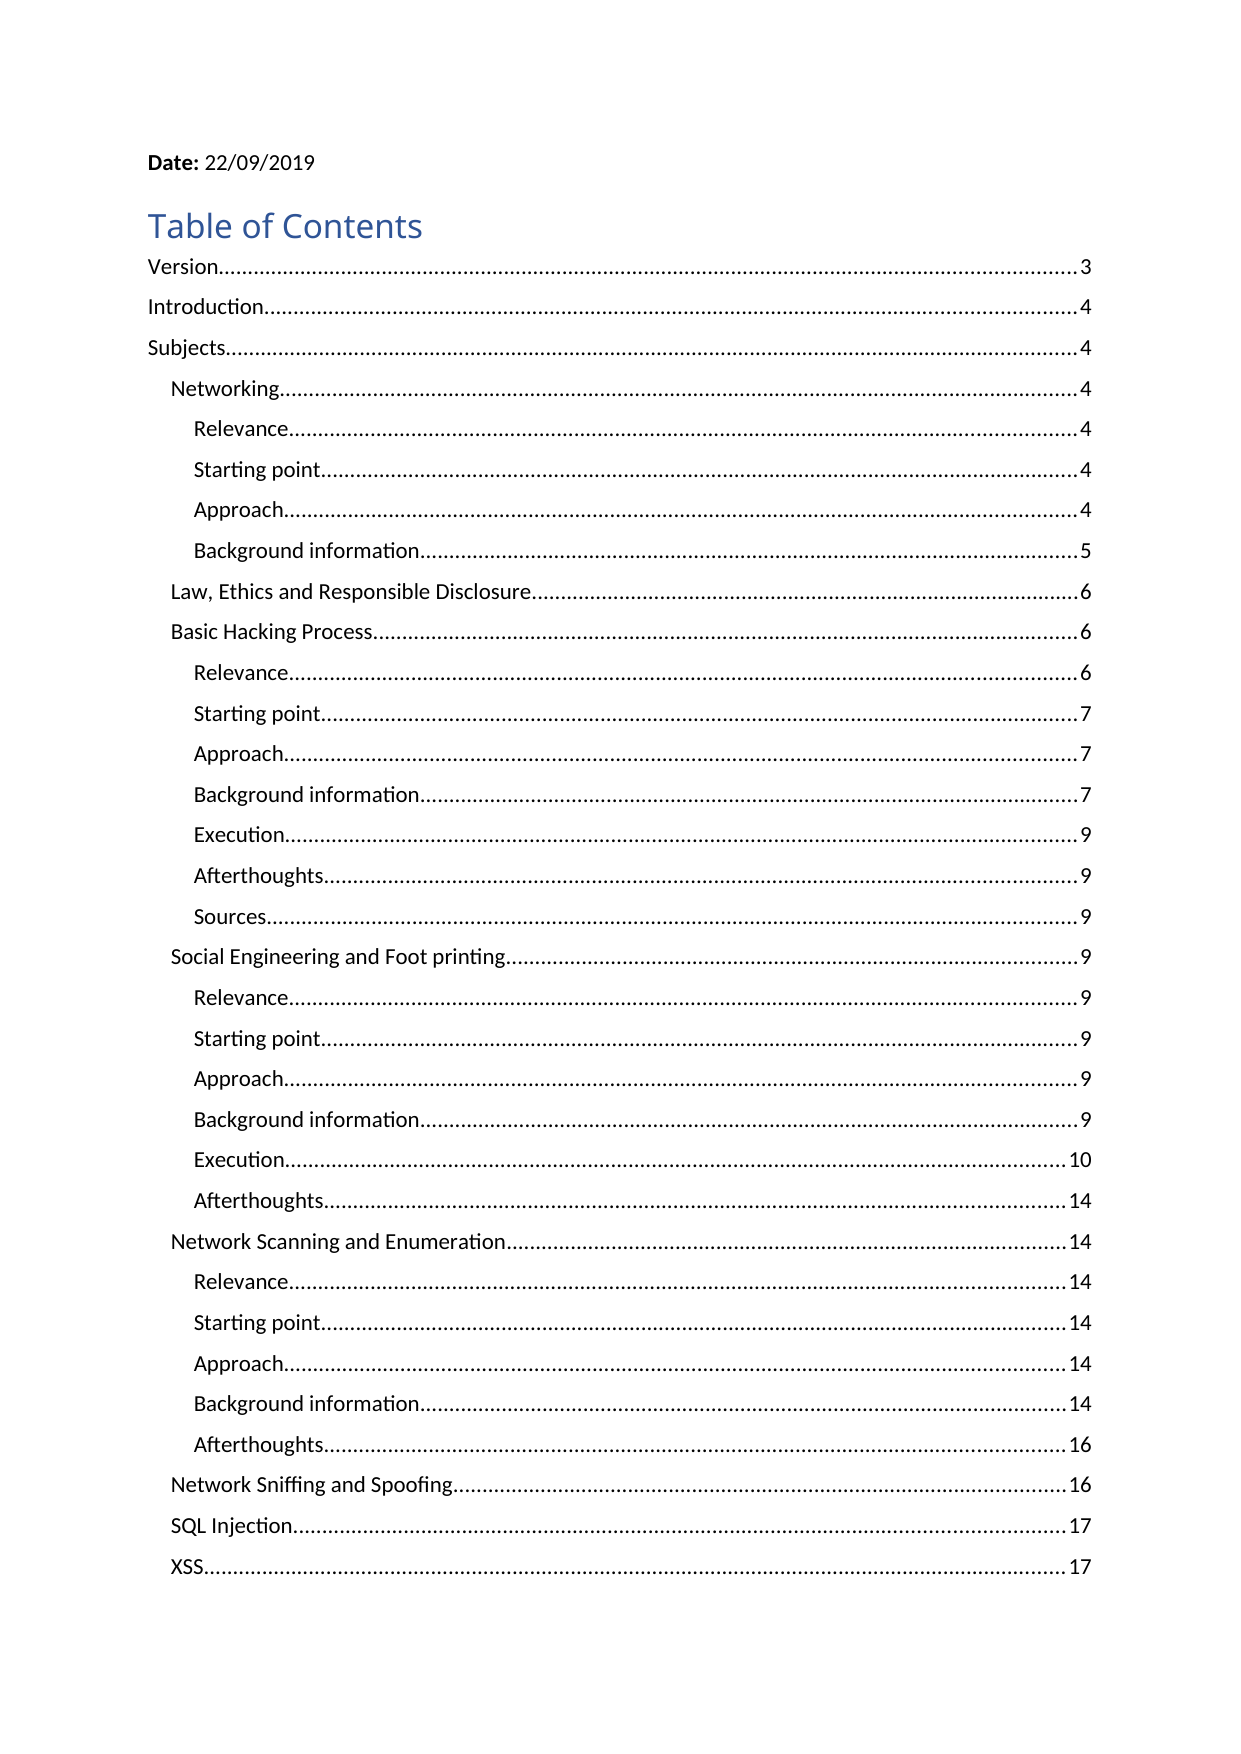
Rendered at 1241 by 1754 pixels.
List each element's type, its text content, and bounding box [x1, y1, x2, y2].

text Date: 22/09/2019 [148, 148, 1093, 176]
